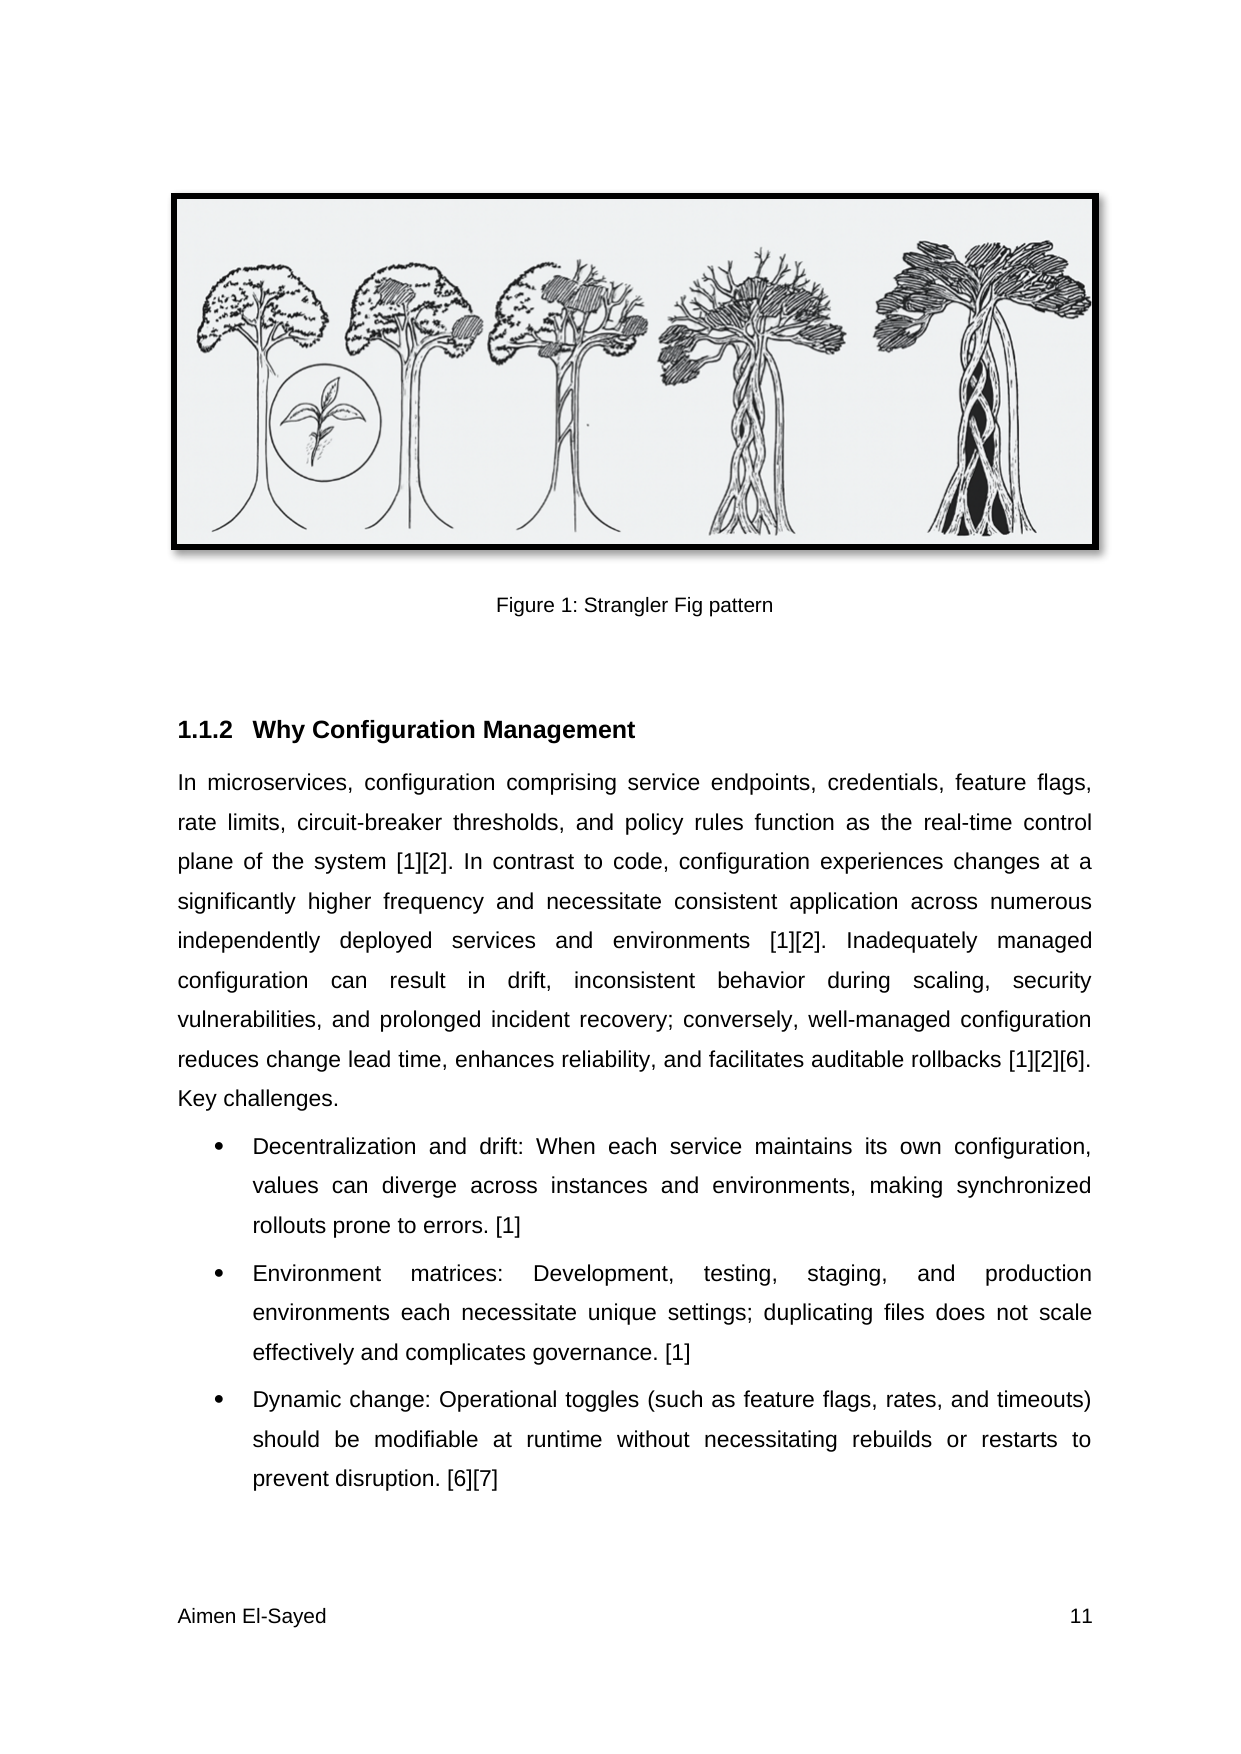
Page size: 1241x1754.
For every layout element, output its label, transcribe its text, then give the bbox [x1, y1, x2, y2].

list Decentralization and drift: When each service maintains its own configuration, values can diverge across instances and environments, making synchronized rollouts prone to errors. [1] [215, 1133, 1092, 1238]
picture [177, 199, 1092, 544]
text In microservices, configuration comprising service endpoints, credentials, feature flags, rate limits, circuit-breaker thresholds, and policy rules function as the real-time control plane of the system [1][2]. In contrast to code, configuration experiences changes at a significantly higher frequency and necessitate consistent application across numerous independently deployed services and environments [1][2]. Inadequately managed configuration can result in drift, inconsistent behavior during scaling, security vulnerabilities, and prolonged incident recovery; conversely, well-managed configuration reduces change lead time, enhances reliability, and facilitates auditable rollbacks [1][2][6]. Key challenges. [177, 769, 1092, 1111]
subtitle Why Configuration Management [177, 715, 1092, 744]
list Environment matrices: Development, testing, staging, and production environments each necessitate unique settings; duplicating files does not scale effectively and complicates governance. [1] [215, 1260, 1092, 1365]
list Dynamic change: Operational toggles (such as feature flags, rates, and timeouts) should be modifiable at runtime without necessitating rebuilds or restarts to prevent disruption. [6][7] [215, 1386, 1092, 1492]
